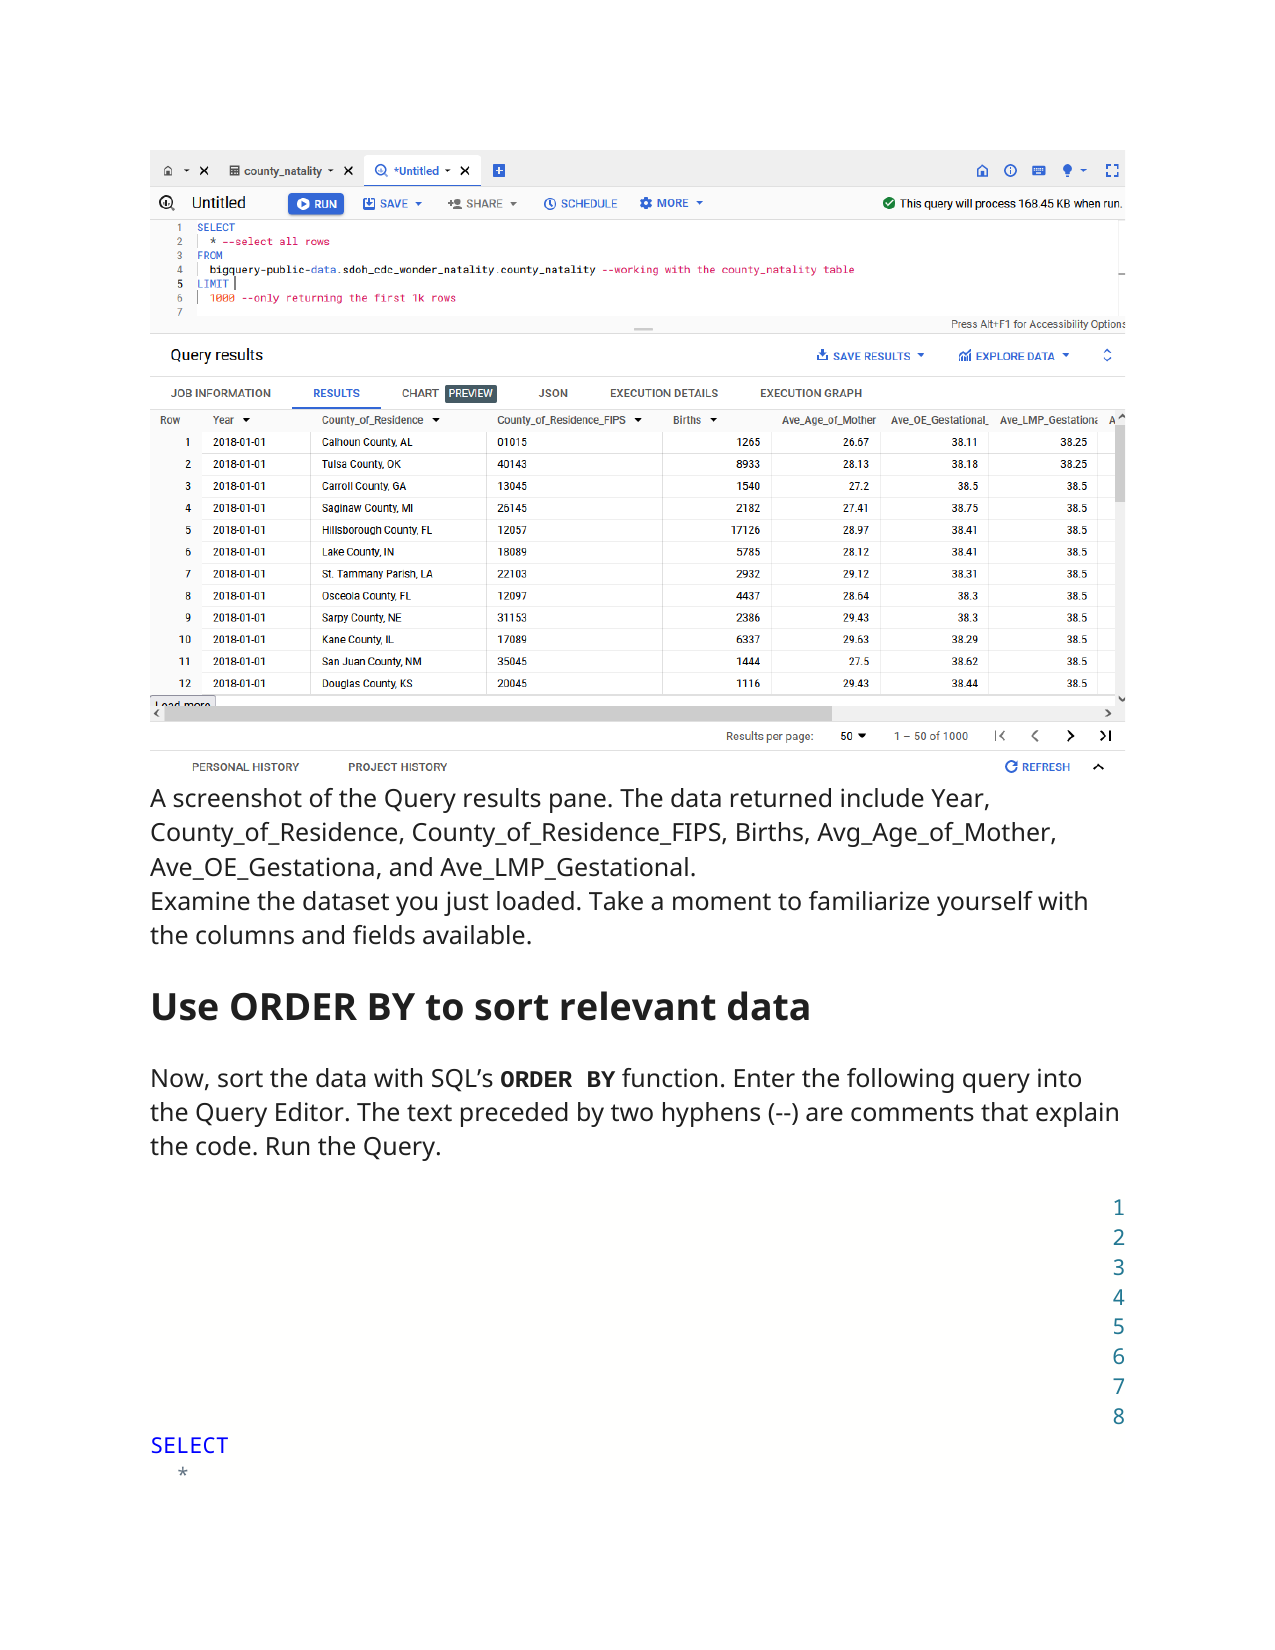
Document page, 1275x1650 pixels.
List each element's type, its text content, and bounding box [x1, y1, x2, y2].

text Examine the dataset you just loaded. Take a moment to familiarize yourself with the columns and fields available. [150, 883, 1125, 951]
text Use ORDER BY to sort relevant data [150, 981, 1125, 1032]
text 8 [150, 1401, 1125, 1430]
text 7 [150, 1371, 1125, 1401]
text 6 [150, 1341, 1125, 1371]
text 5 [150, 1311, 1125, 1341]
text A screenshot of the Query results pane. The data returned include Year, County_of_Residence, County_of_Residence_FIPS, Births, Avg_Age_of_Mother, Ave_OE_Gestationa, and Ave_LMP_Gestational. [150, 781, 1125, 883]
text Now, sort the data with SQL’s ORDER BY function. Enter the following query into the Query Editor. The text preceded by two hyphens (--) are comments that explain the code. Run the Query. [150, 1061, 1125, 1163]
text 3 [150, 1252, 1125, 1281]
text 2 [150, 1222, 1125, 1252]
text SELECT [150, 1430, 1125, 1460]
picture [150, 150, 1125, 781]
text * [150, 1460, 1125, 1490]
text 4 [150, 1281, 1125, 1311]
text 1 [150, 1192, 1125, 1222]
